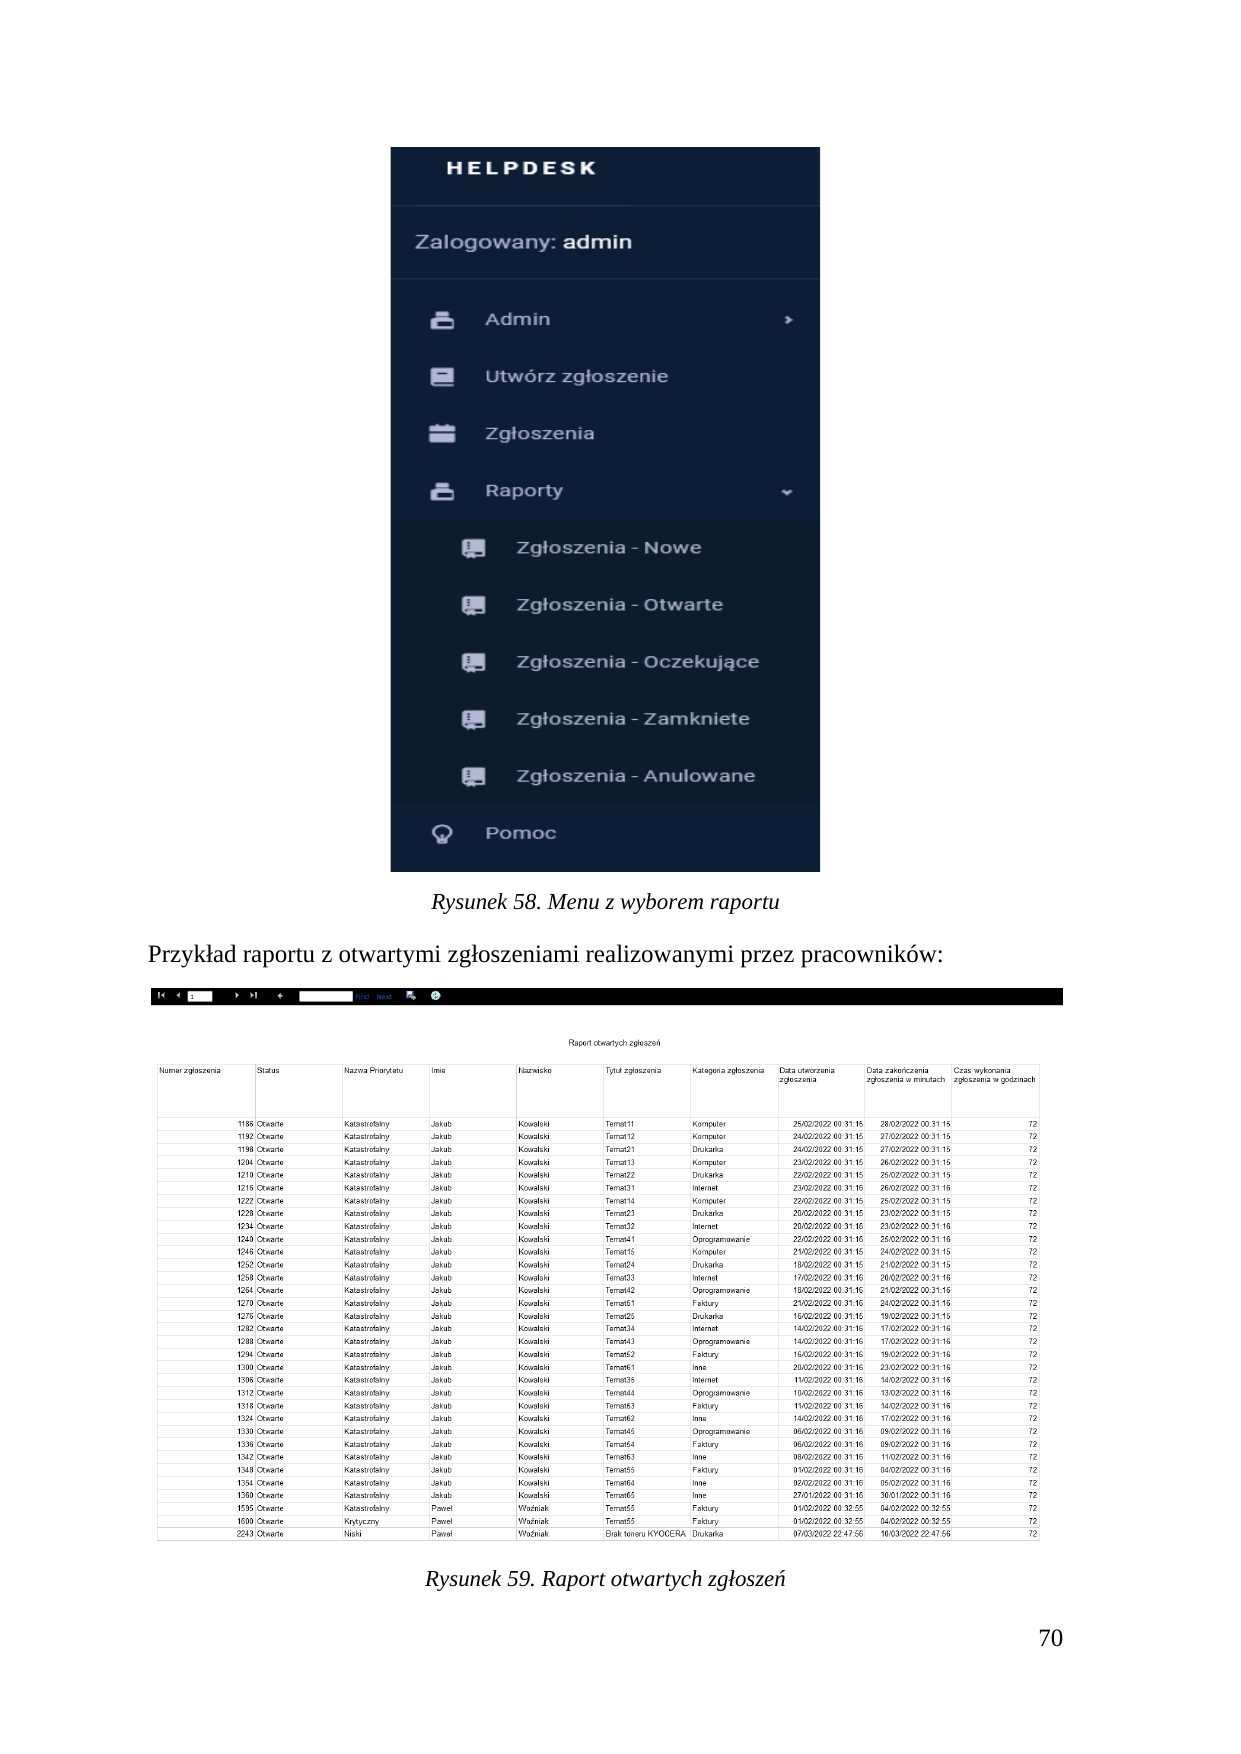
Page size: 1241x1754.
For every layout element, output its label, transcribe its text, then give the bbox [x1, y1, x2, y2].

picture [390, 147, 821, 872]
text Rysunek 59. Raport otwartych zgłoszeń [148, 1565, 1063, 1592]
text Rysunek 58. Menu z wyborem raportu [148, 888, 1063, 915]
picture [147, 985, 1063, 1549]
text Przykład raportu z otwartymi zgłoszeniami realizowanymi przez pracowników: [148, 939, 1063, 968]
